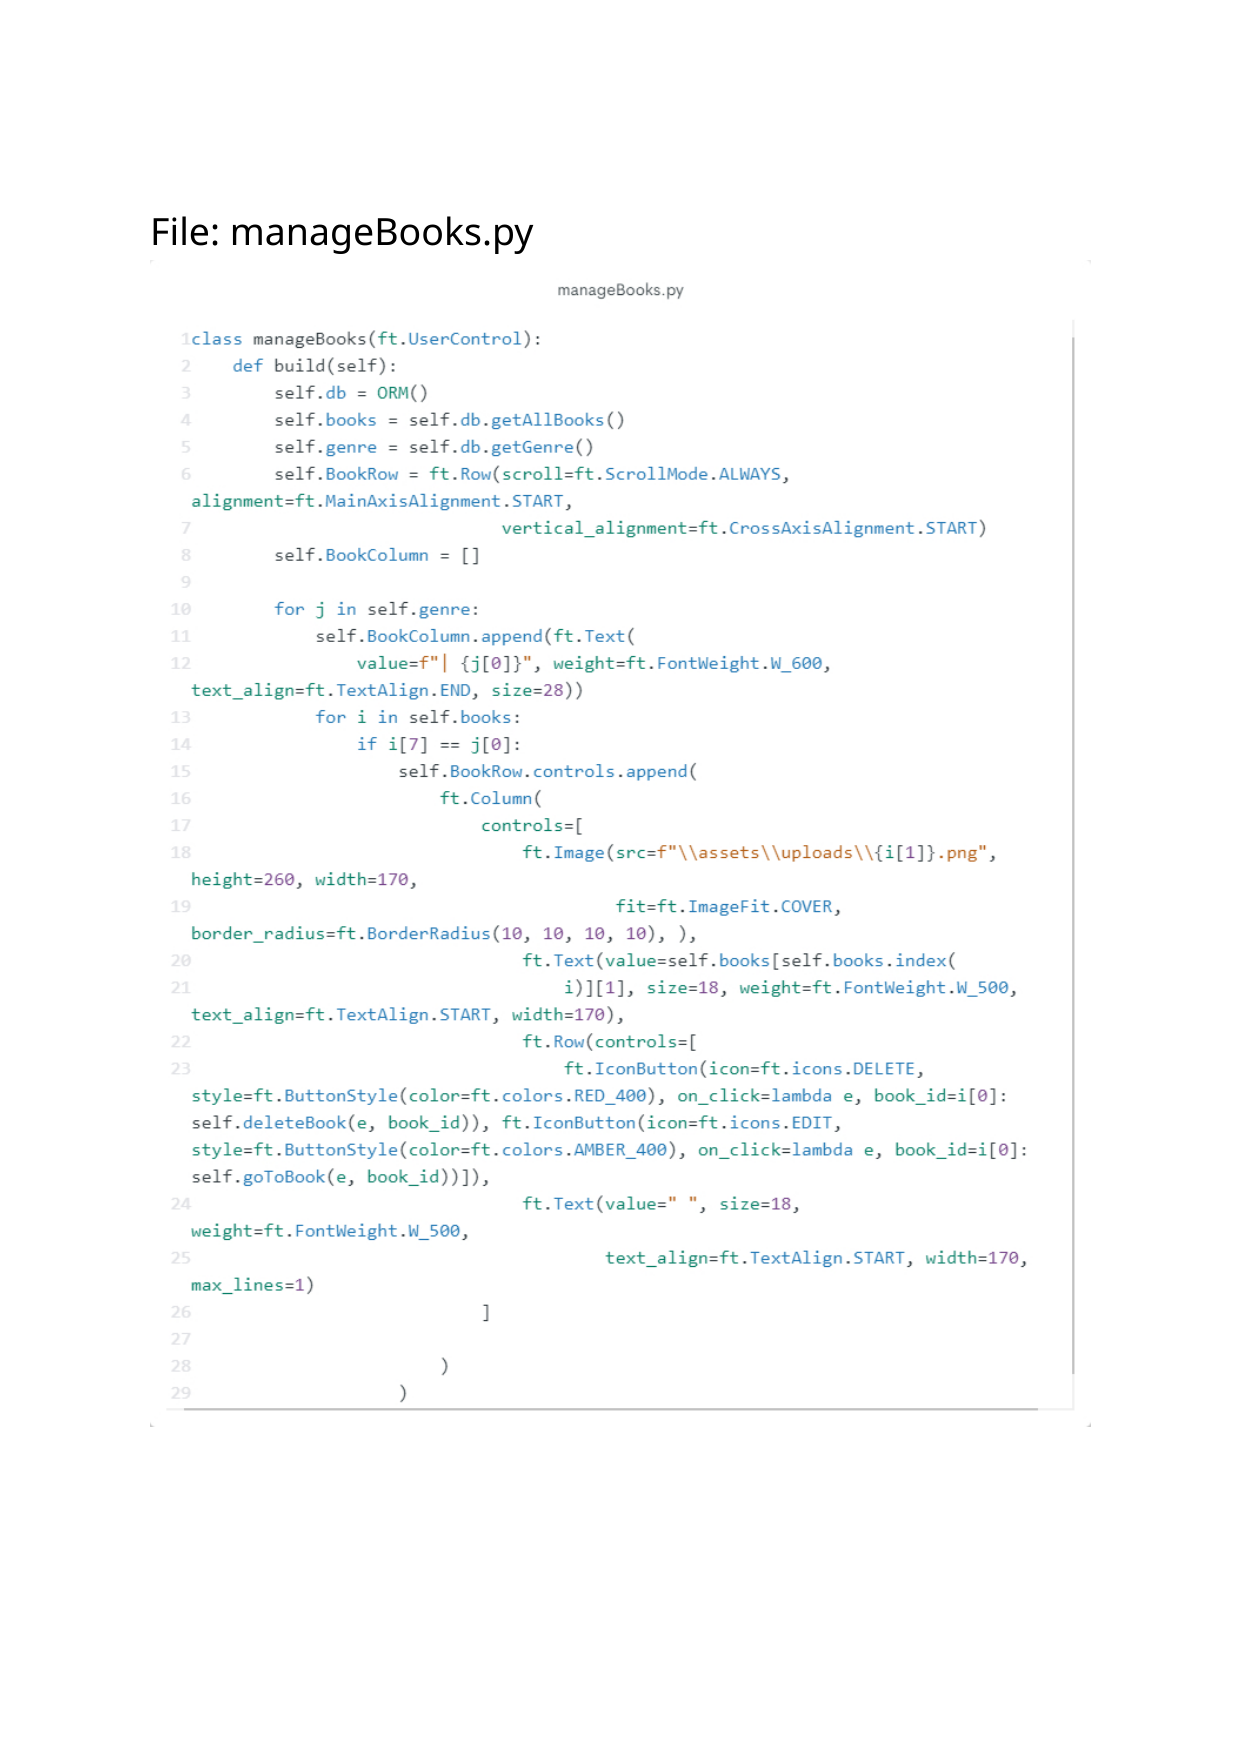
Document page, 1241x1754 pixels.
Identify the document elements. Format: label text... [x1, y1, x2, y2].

picture [150, 260, 1091, 1427]
list File: manageBooks.py [150, 205, 1090, 256]
